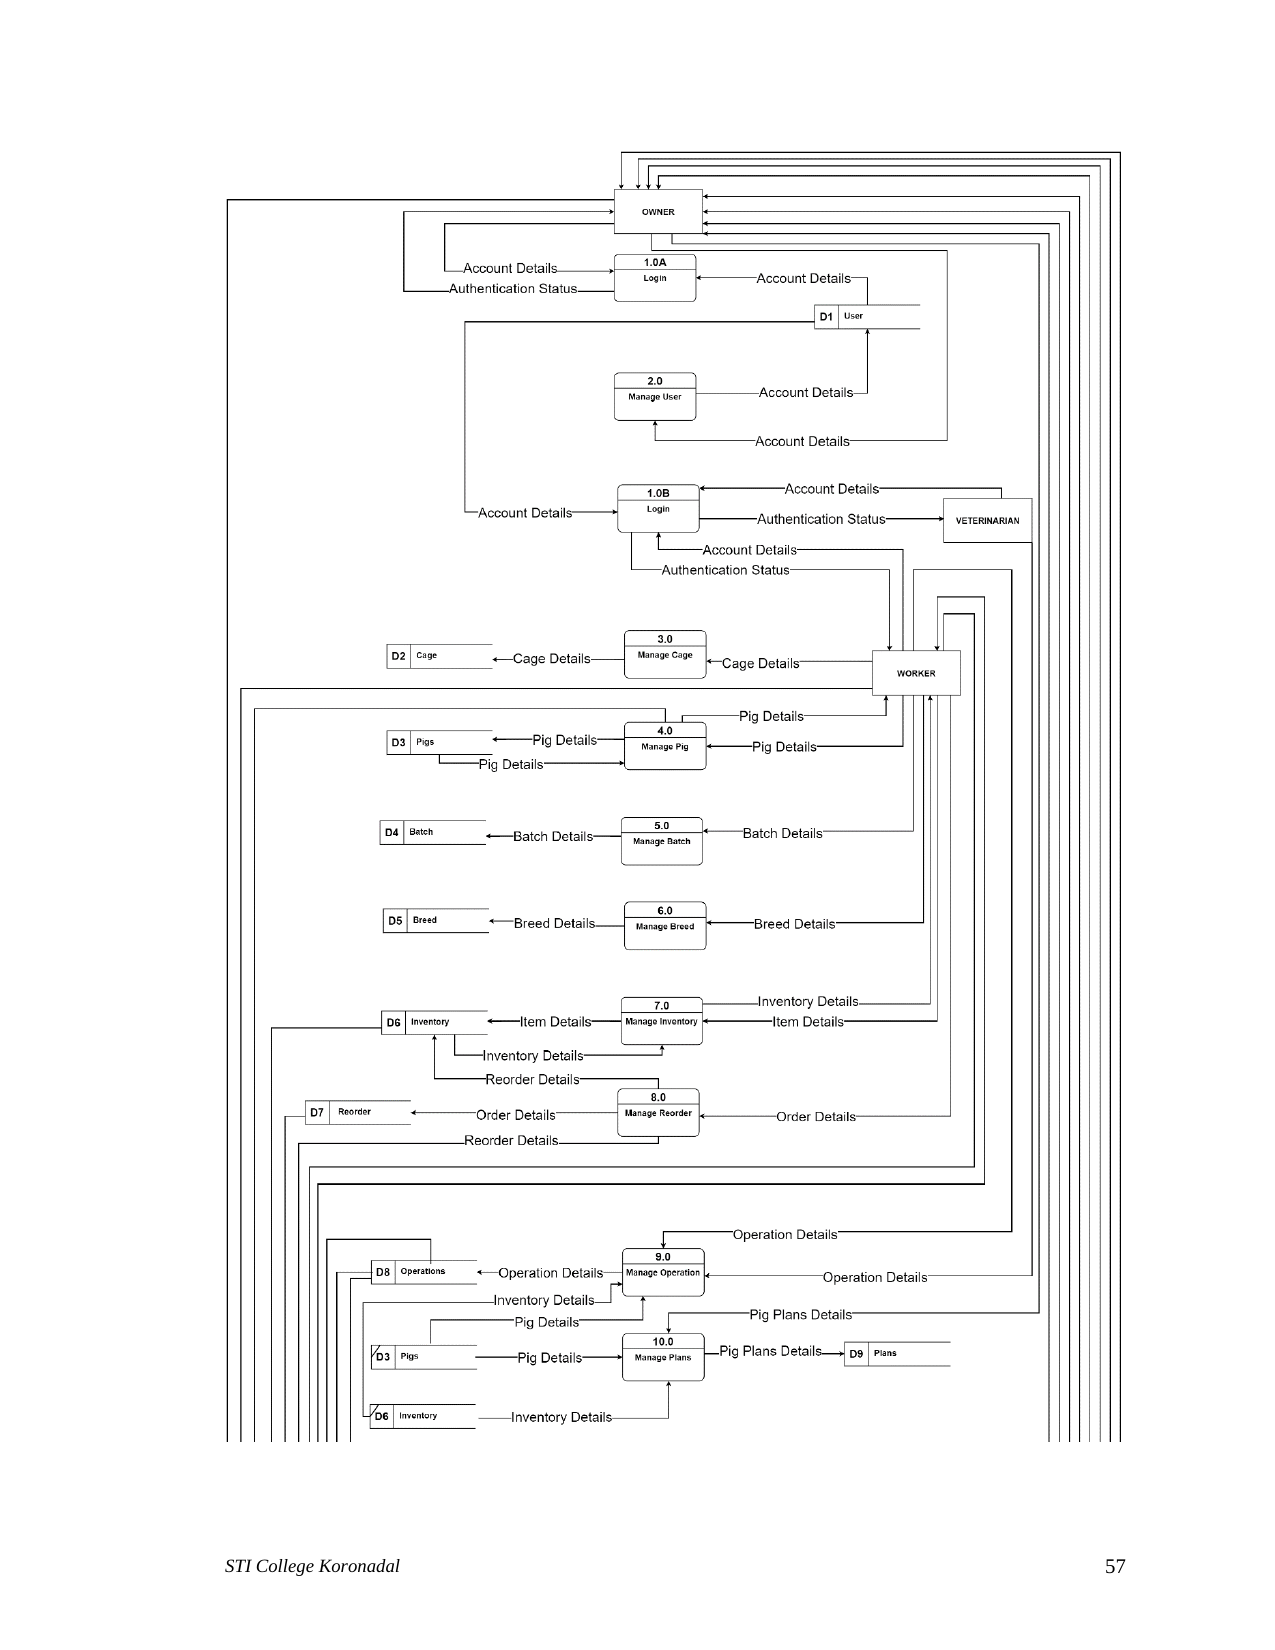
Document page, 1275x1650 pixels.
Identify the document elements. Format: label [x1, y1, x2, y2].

picture [225, 149, 1124, 1442]
